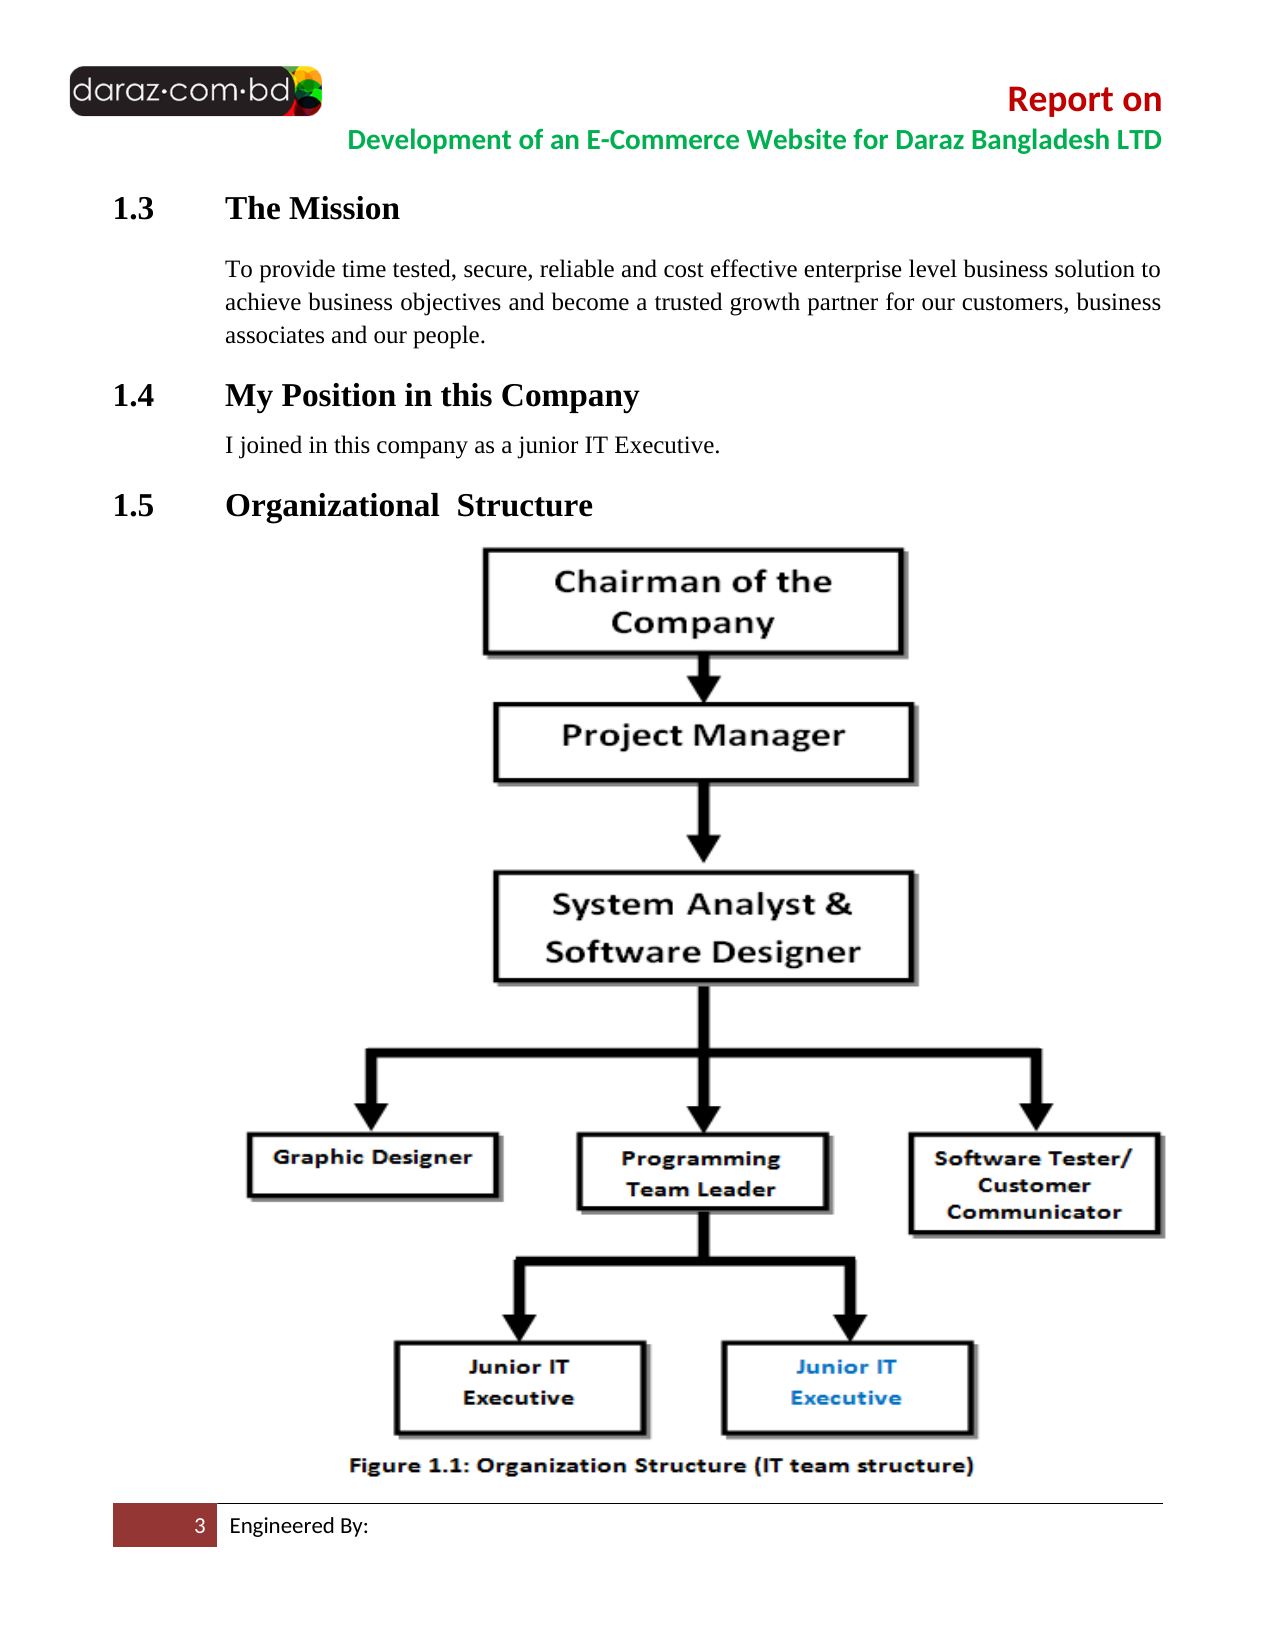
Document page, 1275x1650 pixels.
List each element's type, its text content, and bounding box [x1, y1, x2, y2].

list My Position in this Company [112, 375, 1162, 414]
list To provide time tested, secure, reliable and cost effective enterprise level business solution to achieve business objectives and become a trusted growth partner for our customers, business associates and our people. [225, 254, 1162, 349]
list The Mission [112, 188, 1162, 227]
picture [225, 529, 1183, 1488]
list I joined in this company as a junior IT Executive. [225, 430, 1162, 459]
list Organizational Structure [112, 485, 1162, 524]
picture [69, 26, 323, 159]
